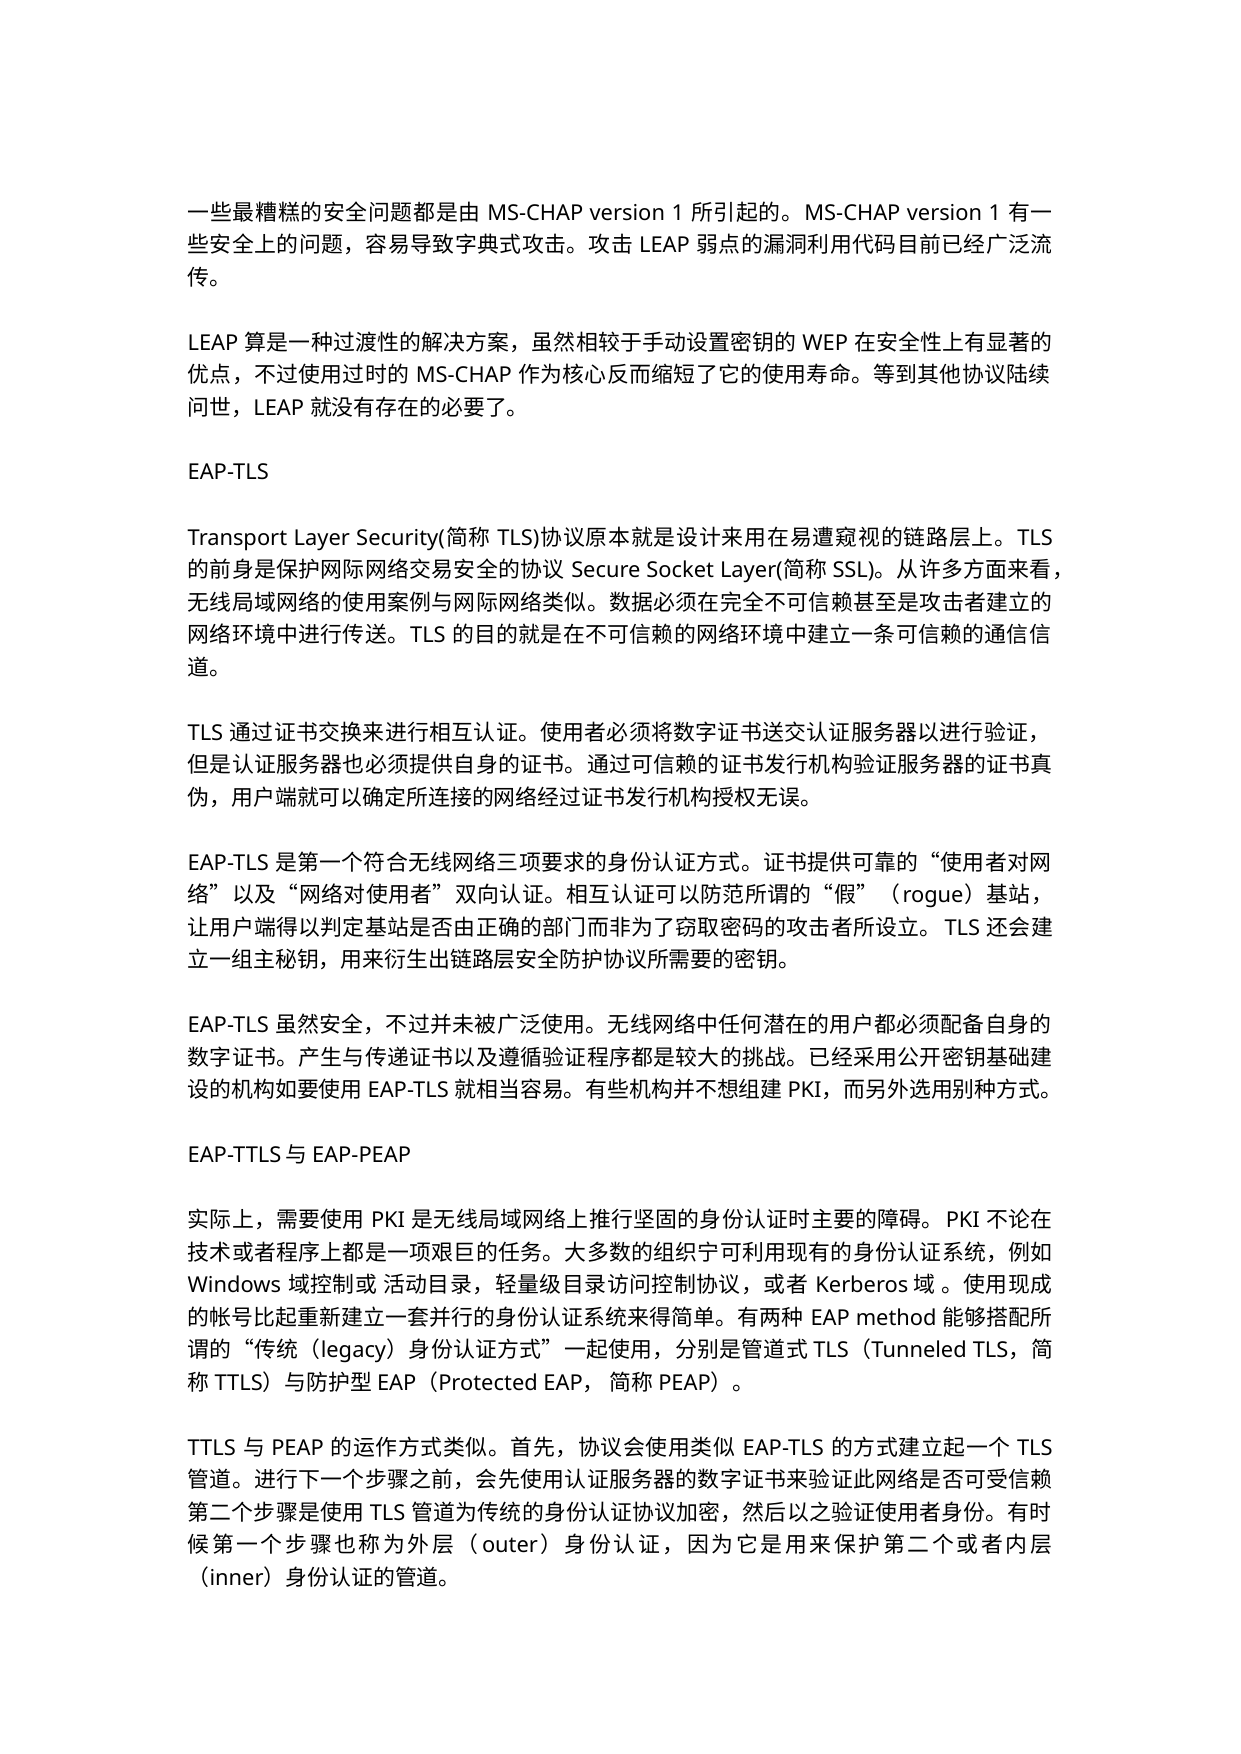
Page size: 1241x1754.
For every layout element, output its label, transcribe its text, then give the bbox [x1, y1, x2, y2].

text TTLS 与 PEAP 的运作方式类似。首先，协议会使用类似 EAP-TLS 的方式建立起一个 TLS 管道。进行下一个步骤之前，会先使用认证服务器的数字证书来验证此网络是否可受信赖。第二个步骤是使用 TLS 管道为传统的身份认证协议加密，然后以之验证使用者身份。有时候第一个步骤也称为外层（outer）身份认证，因为它是用来保护第二个或者内层（inner）身份认证的管道。 [187, 1429, 1053, 1592]
text TLS 通过证书交换来进行相互认证。使用者必须将数字证书送交认证服务器以进行验证，但是认证服务器也必须提供自身的证书。通过可信赖的证书发行机构验证服务器的证书真伪，用户端就可以确定所连接的网络经过证书发行机构授权无误。 [187, 714, 1053, 812]
text LEAP 算是一种过渡性的解决方案，虽然相较于手动设置密钥的 WEP 在安全性上有显著的优点，不过使用过时的 MS-CHAP 作为核心反而缩短了它的使用寿命。等到其他协议陆续问世，LEAP 就没有存在的必要了。 [187, 324, 1053, 422]
text 一些最糟糕的安全问题都是由 MS-CHAP version 1 所引起的。MS-CHAP version 1 有一些安全上的问题，容易导致字典式攻击。攻击 LEAP 弱点的漏洞利用代码目前已经广泛流传。 [187, 194, 1053, 292]
text Transport Layer Security(简称 TLS)协议原本就是设计来用在易遭窥视的链路层上。TLS 的前身是保护网际网络交易安全的协议 Secure Socket Layer(简称SSL)。从许多方面来看，无线局域网络的使用案例与网际网络类似。数据必须在完全不可信赖甚至是攻击者建立的网络环境中进行传送。TLS 的目的就是在不可信赖的网络环境中建立一条可信赖的通信信道。 [187, 519, 1053, 682]
text EAP-TLS 是第一个符合无线网络三项要求的身份认证方式。证书提供可靠的“使用者对网络”以及“网络对使用者”双向认证。相互认证可以防范所谓的“假”（rogue）基站，让用户端得以判定基站是否由正确的部门而非为了窃取密码的攻击者所设立。TLS 还会建立一组主秘钥，用来衍生出链路层安全防护协议所需要的密钥。 [187, 844, 1053, 974]
text EAP-TLS 虽然安全，不过并未被广泛使用。无线网络中任何潜在的用户都必须配备自身的数字证书。产生与传递证书以及遵循验证程序都是较大的挑战。已经采用公开密钥基础建设的机构如要使用 EAP-TLS 就相当容易。有些机构并不想组建 PKI，而另外选用别种方式。 [187, 1007, 1053, 1104]
text EAP-TTLS与EAP-PEAP [187, 1137, 1053, 1169]
text EAP-TLS [187, 454, 1053, 487]
text 实际上，需要使用 PKI 是无线局域网络上推行坚固的身份认证时主要的障碍。PKI 不论在技术或者程序上都是一项艰巨的任务。大多数的组织宁可利用现有的身份认证系统，例如 Windows 域控制或 活动目录，轻量级目录访问控制协议，或者 Kerberos域 。使用现成的帐号比起重新建立一套并行的身份认证系统来得简单。有两种 EAP method 能够搭配所谓的“传统（legacy）身份认证方式”一起使用，分别是管道式 TLS（Tunneled TLS，简称 TTLS）与防护型 EAP（Protected EAP， 简称 PEAP）。 [187, 1202, 1053, 1397]
